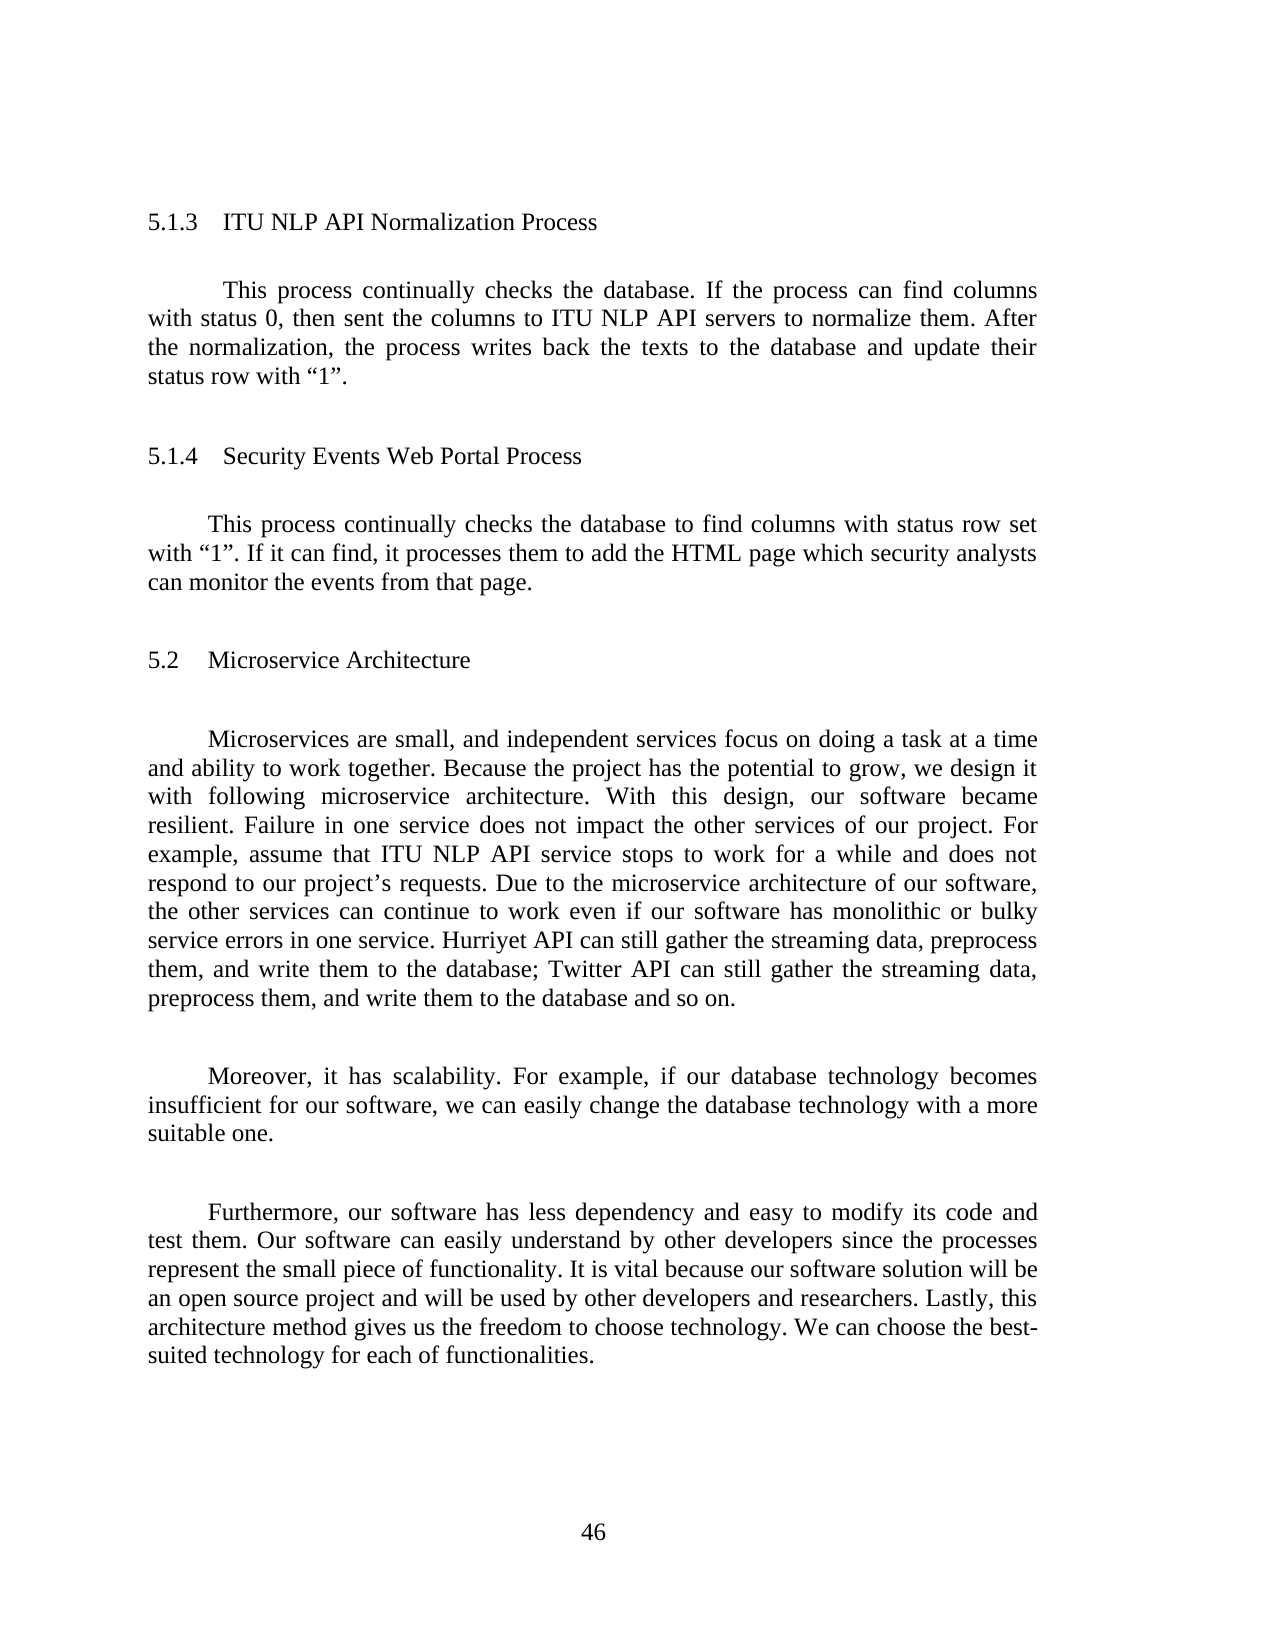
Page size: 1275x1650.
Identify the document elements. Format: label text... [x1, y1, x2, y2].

text Furthermore, our software has less dependency and easy to modify its code and test them. Our software can easily understand by other developers since the processes represent the small piece of functionality. It is vital because our software solution will be an open source project and will be used by other developers and researchers. Lastly, this architecture method gives us the freedom to choose technology. We can choose the best-suited technology for each of functionalities. [148, 1197, 1039, 1369]
text This process continually checks the database. If the process can find columns with status 0, then sent the columns to ITU NLP API servers to normalize them. After the normalization, the process writes back the texts to the database and update their status row with “1”. [148, 275, 1039, 390]
text Microservices are small, and independent services focus on doing a task at a time and ability to work together. Because the project has the potential to grow, we design it with following microservice architecture. With this design, our software became resilient. Failure in one service does not impact the other services of our project. For example, assume that ITU NLP API service stops to work for a while and does not respond to our project’s requests. Due to the microservice architecture of our software, the other services can continue to work even if our software has monolithic or bulky service errors in one service. Hurriyet API can still gather the streaming data, preprocess them, and write them to the database; Twitter API can still gather the streaming data, preprocess them, and write them to the database and so on. [148, 724, 1039, 1011]
text This process continually checks the database to find columns with status row set with “1”. If it can find, it processes them to add the HTML page which security analysts can monitor the events from that page. [148, 509, 1039, 596]
list Microservice Architecture [148, 646, 1039, 674]
text Moreover, it has scalability. For example, if our database technology becomes insufficient for our software, we can easily change the database technology with a more suitable one. [148, 1061, 1039, 1147]
list Security Events Web Portal Process [148, 441, 1039, 470]
list ITU NLP API Normalization Process [148, 207, 1039, 236]
